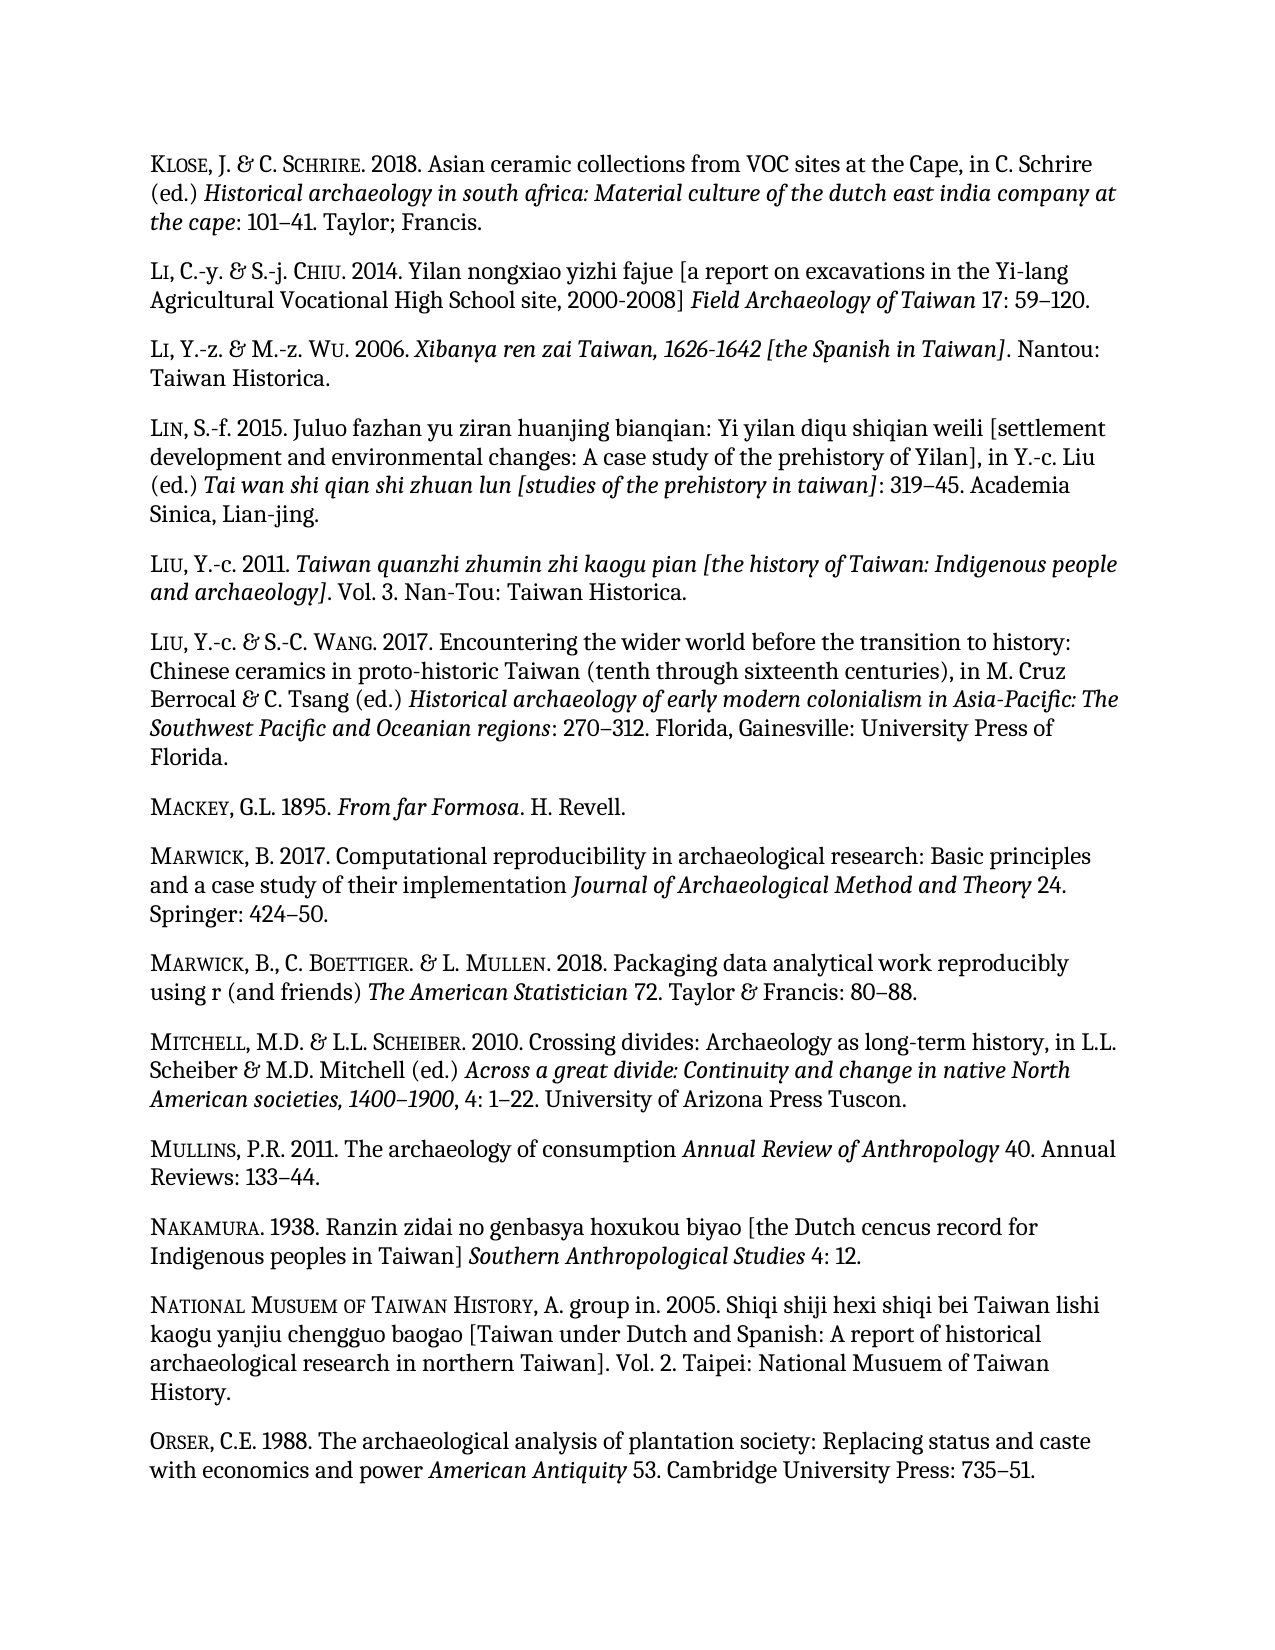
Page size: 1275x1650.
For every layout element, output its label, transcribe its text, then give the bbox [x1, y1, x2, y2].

text Marwick, B., C. Boettiger. & L. Mullen. 2018. Packaging data analytical work reproducibly using r (and friends) The American Statistician 72. Taylor & Francis: 80–88. [150, 949, 1125, 1007]
text Li, C.-y. & S.-j. Chiu. 2014. Yilan nongxiao yizhi fajue [a report on excavations in the Yi-lang Agricultural Vocational High School site, 2000-2008] Field Archaeology of Taiwan 17: 59–120. [150, 257, 1125, 314]
text Nakamura. 1938. Ranzin zidai no genbasya hoxukou biyao [the Dutch cencus record for Indigenous peoples in Taiwan] Southern Anthropological Studies 4: 12. [150, 1213, 1125, 1270]
text Li, Y.-z. & M.-z. Wu. 2006. Xibanya ren zai Taiwan, 1626-1642 [the Spanish in Taiwan]. Nantou: Taiwan Historica. [150, 335, 1125, 393]
text Mitchell, M.D. & L.L. Scheiber. 2010. Crossing divides: Archaeology as long-term history, in L.L. Scheiber & M.D. Mitchell (ed.) Across a great divide: Continuity and change in native North American societies, 1400–1900, 4: 1–22. University of Arizona Press Tuscon. [150, 1027, 1125, 1114]
text Lin, S.-f. 2015. Juluo fazhan yu ziran huanjing bianqian: Yi yilan diqu shiqian weili [settlement development and environmental changes: A case study of the prehistory of Yilan], in Y.-c. Liu (ed.) Tai wan shi qian shi zhuan lun [studies of the prehistory in taiwan]: 319–45. Academia Sinica, Lian-jing. [150, 414, 1125, 529]
text National Musuem of Taiwan History, A. group in. 2005. Shiqi shiji hexi shiqi bei Taiwan lishi kaogu yanjiu chengguo baogao [Taiwan under Dutch and Spanish: A report of historical archaeological research in northern Taiwan]. Vol. 2. Taipei: National Musuem of Taiwan History. [150, 1291, 1125, 1406]
text Klose, J. & C. Schrire. 2018. Asian ceramic collections from VOC sites at the Cape, in C. Schrire (ed.) Historical archaeology in south africa: Material culture of the dutch east india company at the cape: 101–41. Taylor; Francis. [150, 150, 1125, 236]
text Liu, Y.-c. 2011. Taiwan quanzhi zhumin zhi kaogu pian [the history of Taiwan: Indigenous people and archaeology]. Vol. 3. Nan-Tou: Taiwan Historica. [150, 549, 1125, 607]
text Liu, Y.-c. & S.-C. Wang. 2017. Encountering the wider world before the transition to history: Chinese ceramics in proto-historic Taiwan (tenth through sixteenth centuries), in M. Cruz Berrocal & C. Tsang (ed.) Historical archaeology of early modern colonialism in Asia-Pacific: The Southwest Pacific and Oceanian regions: 270–312. Florida, Gainesville: University Press of Florida. [150, 628, 1125, 772]
text Mackey, G.L. 1895. From far Formosa. H. Revell. [150, 792, 1125, 821]
text Marwick, B. 2017. Computational reproducibility in archaeological research: Basic principles and a case study of their implementation Journal of Archaeological Method and Theory 24. Springer: 424–50. [150, 842, 1125, 928]
text Mullins, P.R. 2011. The archaeology of consumption Annual Review of Anthropology 40. Annual Reviews: 133–44. [150, 1134, 1125, 1192]
text Orser, C.E. 1988. The archaeological analysis of plantation society: Replacing status and caste with economics and power American Antiquity 53. Cambridge University Press: 735–51. [150, 1427, 1125, 1484]
